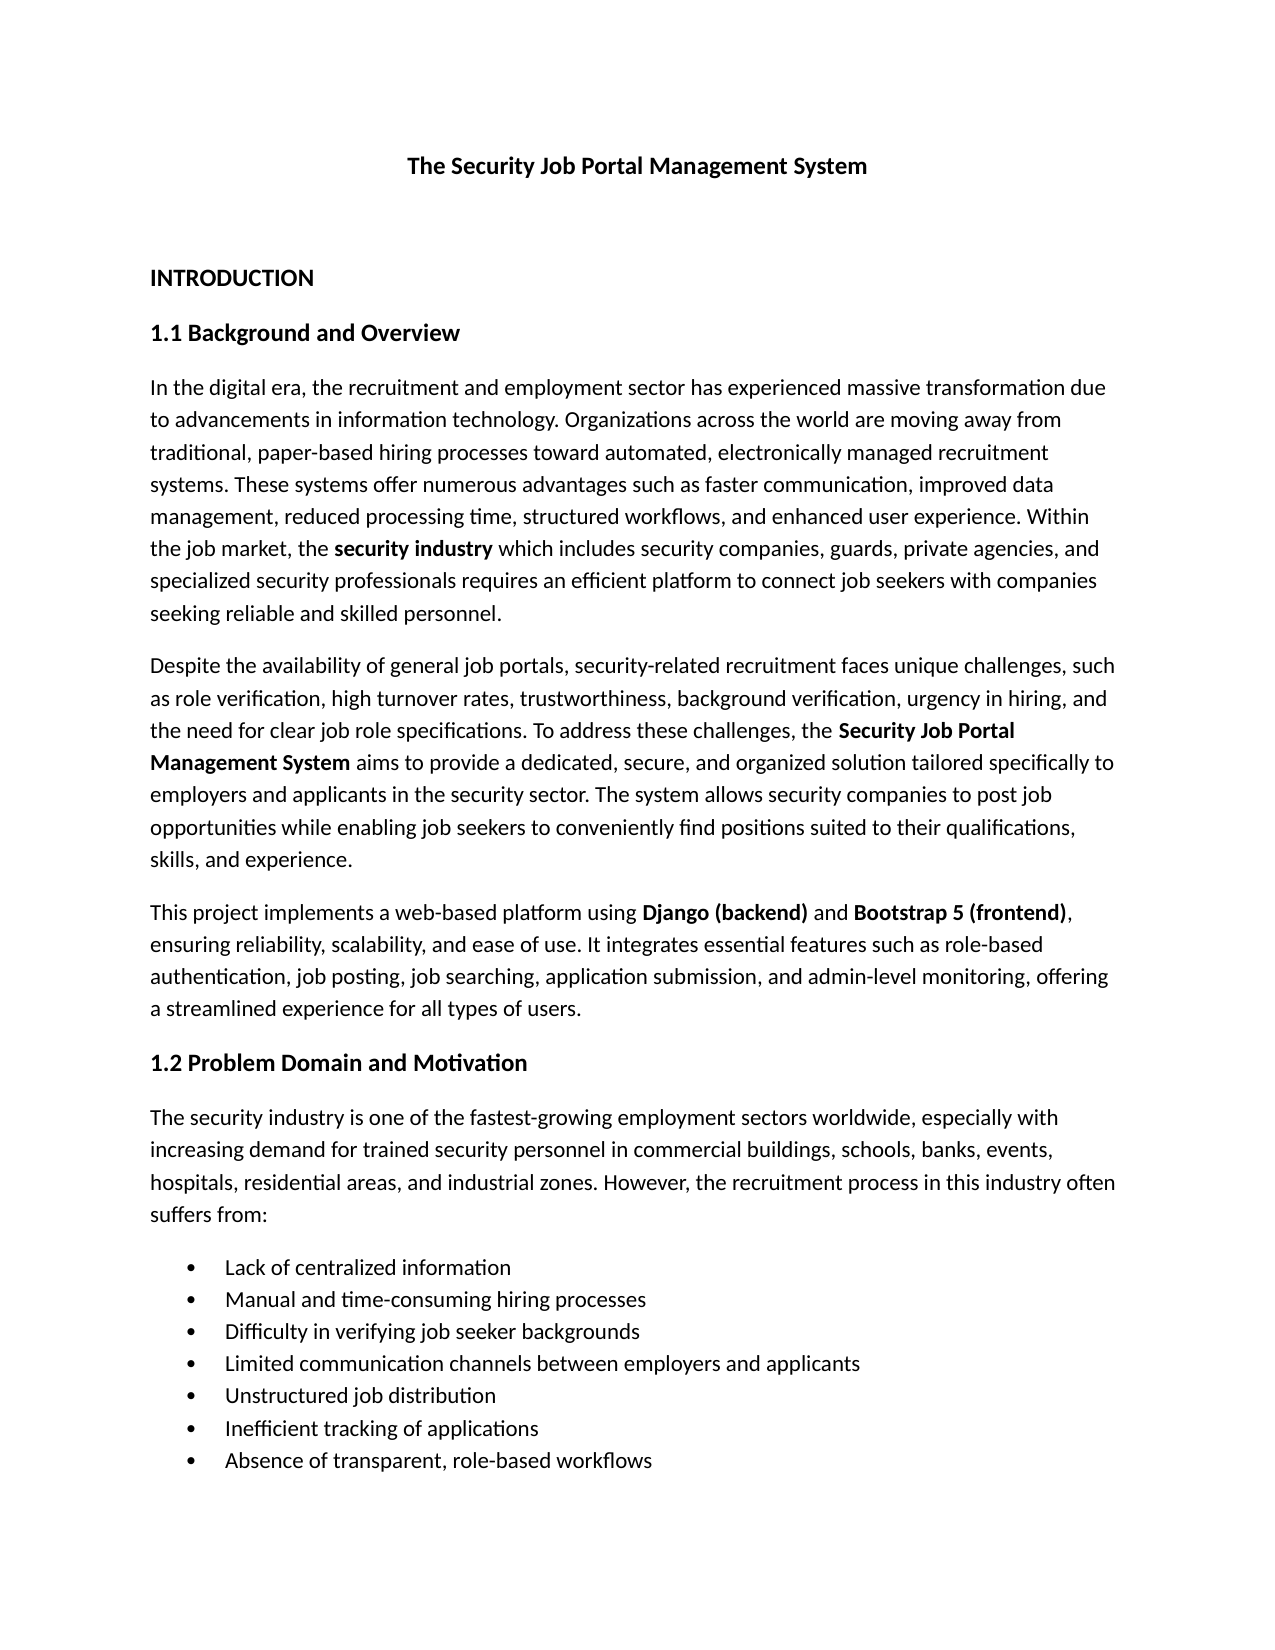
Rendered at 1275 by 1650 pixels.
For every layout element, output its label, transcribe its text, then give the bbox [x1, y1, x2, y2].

list Lack of centralized information [187, 1253, 1125, 1281]
list Absence of transparent, role-based workflows [187, 1446, 1125, 1474]
list Manual and time-consuming hiring processes [187, 1285, 1125, 1313]
list Unstructured job distribution [187, 1382, 1125, 1409]
list Inefficient tracking of applications [187, 1414, 1125, 1442]
list Difficulty in verifying job seeker backgrounds [187, 1317, 1125, 1345]
text INTRODUCTION [150, 262, 1125, 292]
text 1.2 Problem Domain and Motivation [150, 1047, 1125, 1078]
text In the digital era, the recruitment and employment sector has experienced massive transformation due to advancements in information technology. Organizations across the world are moving away from traditional, paper-based hiring processes toward automated, electronically managed recruitment systems. These systems offer numerous advantages such as faster communication, improved data management, reduced processing time, structured workflows, and enhanced user experience. Within the job market, the security industry which includes security companies, guards, private agencies, and specialized security professionals requires an efficient platform to connect job seekers with companies seeking reliable and skilled personnel. [150, 373, 1125, 627]
text The security industry is one of the fastest-growing employment sectors worldwide, especially with increasing demand for trained security personnel in commercial buildings, schools, banks, events, hospitals, residential areas, and industrial zones. However, the recruitment process in this industry often suffers from: [150, 1103, 1125, 1228]
text This project implements a web-based platform using Django (backend) and Bootstrap 5 (frontend), ensuring reliability, scalability, and ease of use. It integrates essential features such as role-based authentication, job posting, job searching, application submission, and admin-level monitoring, offering a streamlined experience for all types of users. [150, 898, 1125, 1022]
list Limited communication channels between employers and applicants [187, 1349, 1125, 1377]
text The Security Job Portal Management System [150, 150, 1125, 181]
text 1.1 Background and Overview [150, 317, 1125, 348]
text Despite the availability of general job portals, security-related recruitment faces unique challenges, such as role verification, high turnover rates, trustworthiness, background verification, urgency in hiring, and the need for clear job role specifications. To address these challenges, the Security Job Portal Management System aims to provide a dedicated, secure, and organized solution tailored specifically to employers and applicants in the security sector. The system allows security companies to post job opportunities while enabling job seekers to conveniently find positions suited to their qualifications, skills, and experience. [150, 652, 1125, 873]
